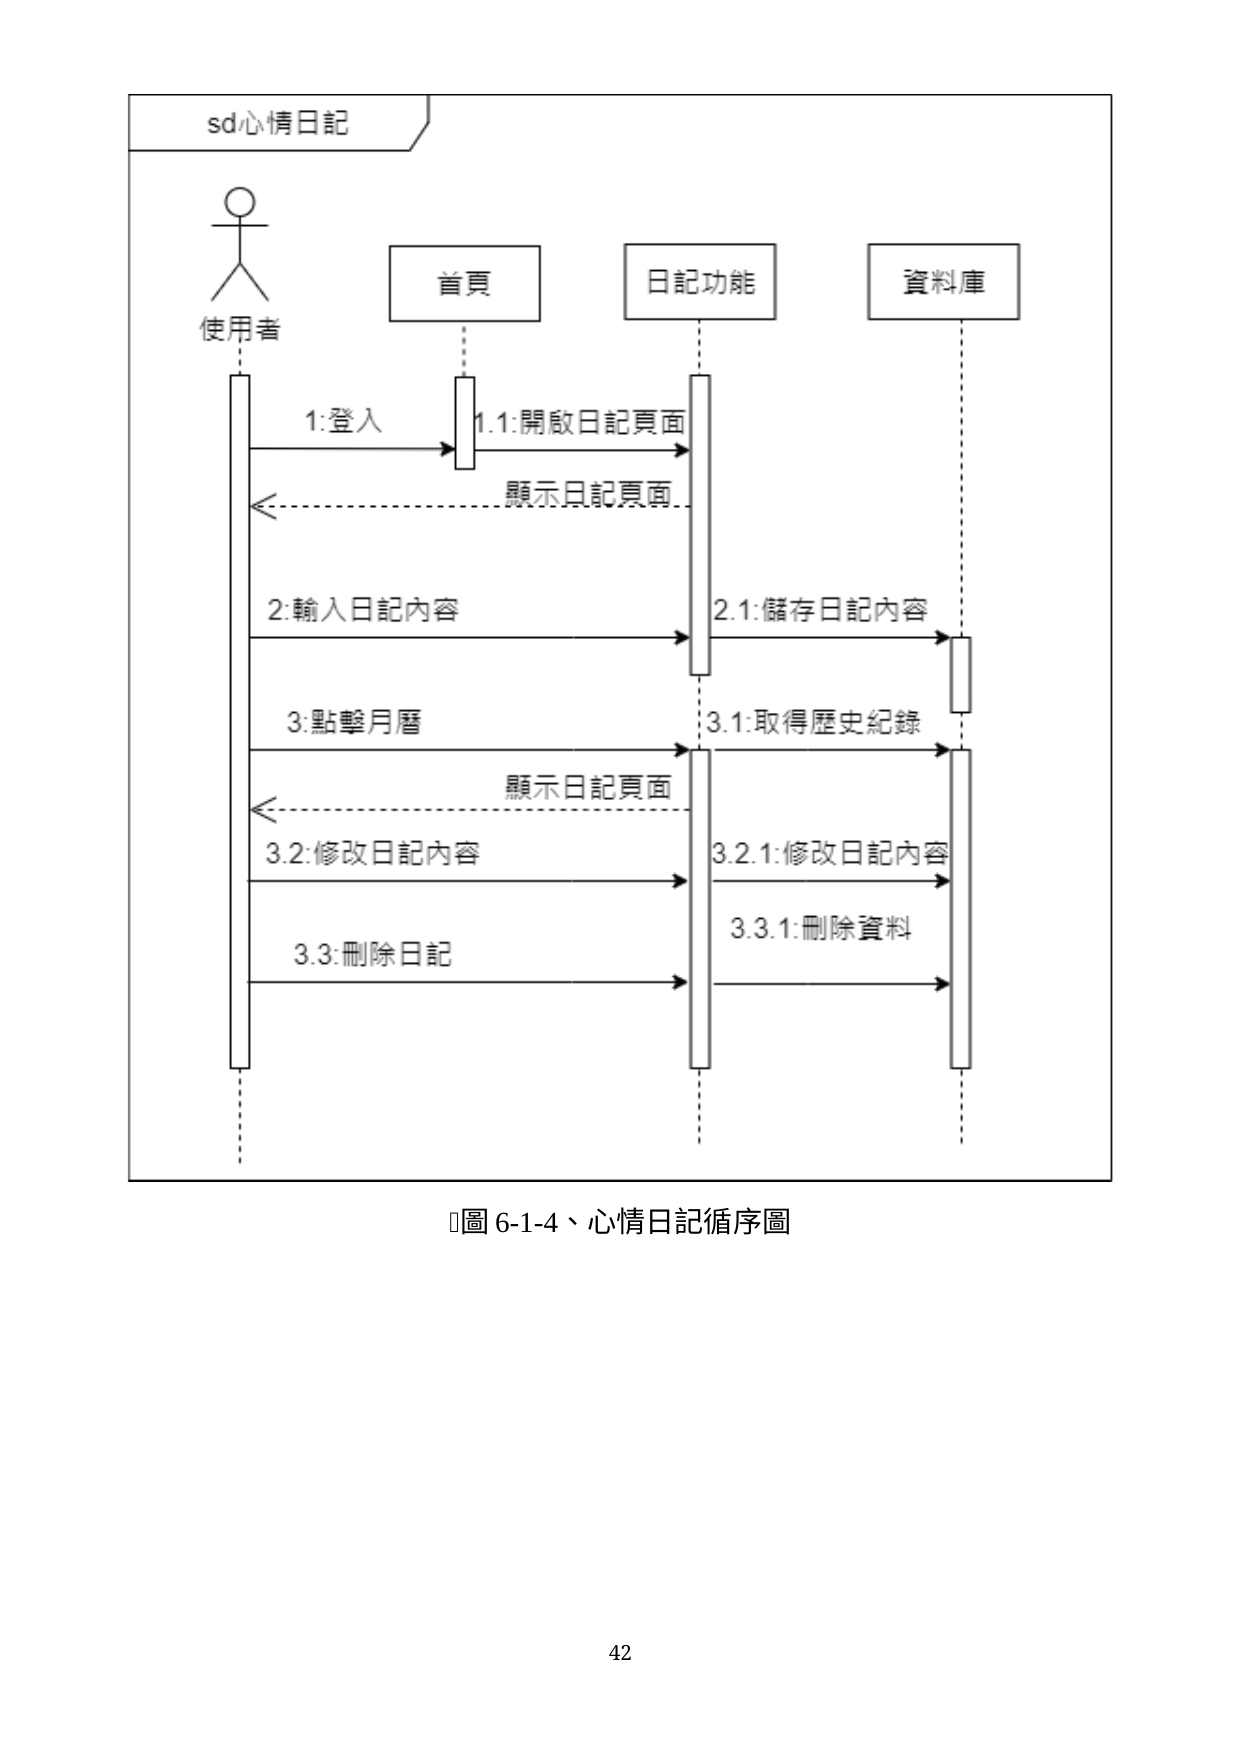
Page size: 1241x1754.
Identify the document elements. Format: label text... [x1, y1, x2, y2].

picture [127, 94, 1113, 1182]
text 圖6-1-4、心情日記循序圖 [89, 1182, 1152, 1257]
